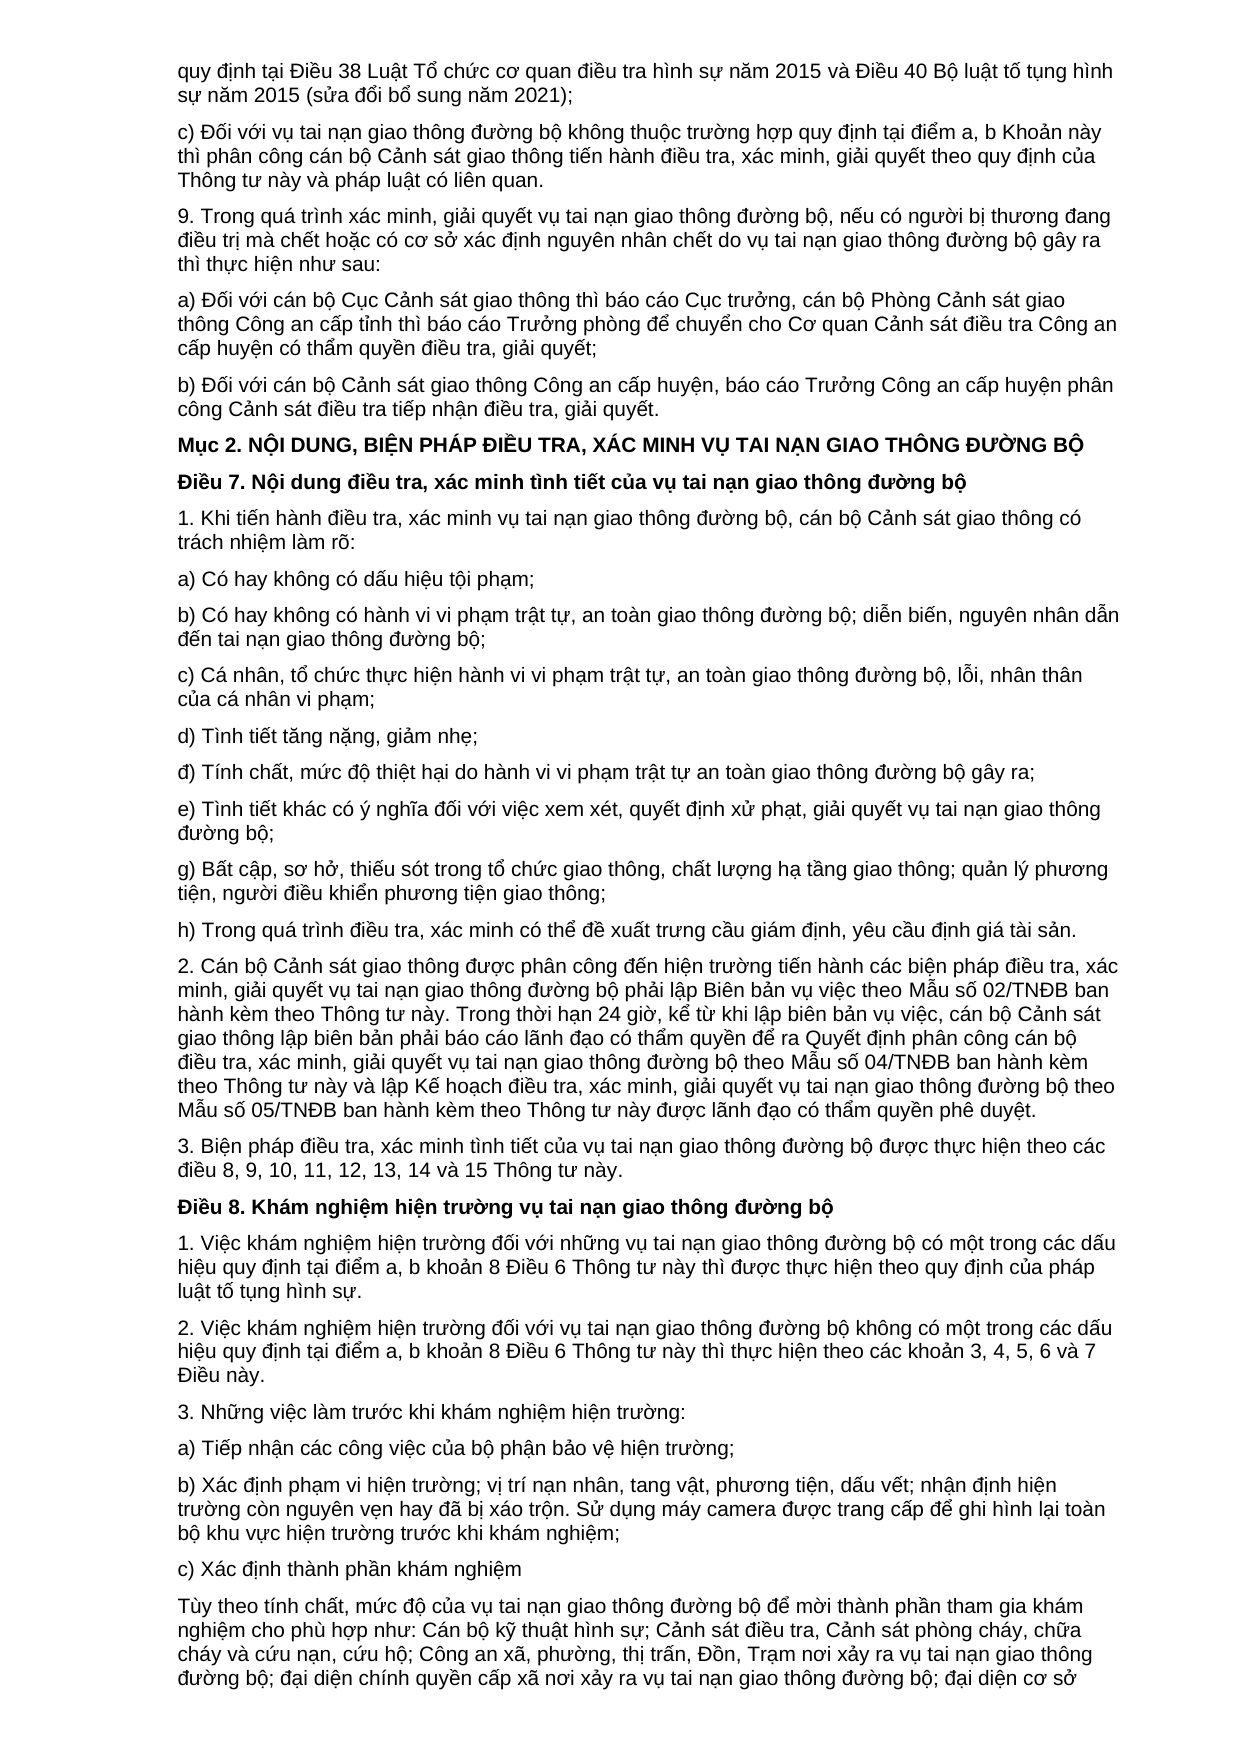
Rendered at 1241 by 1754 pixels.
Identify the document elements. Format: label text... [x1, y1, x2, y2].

text c) Xác định thành phần khám nghiệm [177, 1557, 1122, 1581]
text a) Đối với cán bộ Cục Cảnh sát giao thông thì báo cáo Cục trưởng, cán bộ Phòng Cảnh sát giao thông Công an cấp tỉnh thì báo cáo Trưởng phòng để chuyển cho Cơ quan Cảnh sát điều tra Công an cấp huyện có thẩm quyền điều tra, giải quyết; [177, 288, 1122, 360]
text g) Bất cập, sơ hở, thiếu sót trong tổ chức giao thông, chất lượng hạ tầng giao thông; quản lý phương tiện, người điều khiển phương tiện giao thông; [177, 857, 1122, 905]
text 2. Cán bộ Cảnh sát giao thông được phân công đến hiện trường tiến hành các biện pháp điều tra, xác minh, giải quyết vụ tai nạn giao thông đường bộ phải lập Biên bản vụ việc theo Mẫu số 02/TNĐB ban hành kèm theo Thông tư này. Trong thời hạn 24 giờ, kể từ khi lập biên bản vụ việc, cán bộ Cảnh sát giao thông lập biên bản phải báo cáo lãnh đạo có thẩm quyền để ra Quyết định phân công cán bộ điều tra, xác minh, giải quyết vụ tai nạn giao thông đường bộ theo Mẫu số 04/TNĐB ban hành kèm theo Thông tư này và lập Kế hoạch điều tra, xác minh, giải quyết vụ tai nạn giao thông đường bộ theo Mẫu số 05/TNĐB ban hành kèm theo Thông tư này được lãnh đạo có thẩm quyền phê duyệt. [177, 954, 1122, 1122]
text 9. Trong quá trình xác minh, giải quyết vụ tai nạn giao thông đường bộ, nếu có người bị thương đang điều trị mà chết hoặc có cơ sở xác định nguyên nhân chết do vụ tai nạn giao thông đường bộ gây ra thì thực hiện như sau: [177, 204, 1122, 276]
text b) Có hay không có hành vi vi phạm trật tự, an toàn giao thông đường bộ; diễn biến, nguyên nhân dẫn đến tai nạn giao thông đường bộ; [177, 603, 1122, 651]
text 1. Việc khám nghiệm hiện trường đối với những vụ tai nạn giao thông đường bộ có một trong các dấu hiệu quy định tại điểm a, b khoản 8 Điều 6 Thông tư này thì được thực hiện theo quy định của pháp luật tố tụng hình sự. [177, 1231, 1122, 1303]
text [177, 59, 1122, 107]
text c) Cá nhân, tổ chức thực hiện hành vi vi phạm trật tự, an toàn giao thông đường bộ, lỗi, nhân thân của cá nhân vi phạm; [177, 663, 1122, 711]
text e) Tình tiết khác có ý nghĩa đối với việc xem xét, quyết định xử phạt, giải quyết vụ tai nạn giao thông đường bộ; [177, 797, 1122, 844]
text 2. Việc khám nghiệm hiện trường đối với vụ tai nạn giao thông đường bộ không có một trong các dấu hiệu quy định tại điểm a, b khoản 8 Điều 6 Thông tư này thì thực hiện theo các khoản 3, 4, 5, 6 và 7 Điều này. [177, 1315, 1122, 1387]
text d) Tình tiết tăng nặng, giảm nhẹ; [177, 724, 1122, 748]
text Điều 7. Nội dung điều tra, xác minh tình tiết của vụ tai nạn giao thông đường bộ [177, 469, 1122, 493]
text a) Tiếp nhận các công việc của bộ phận bảo vệ hiện trường; [177, 1436, 1122, 1460]
text Điều 8. Khám nghiệm hiện trường vụ tai nạn giao thông đường bộ [177, 1194, 1122, 1218]
text c) Đối với vụ tai nạn giao thông đường bộ không thuộc trường hợp quy định tại điểm a, b Khoản này thì phân công cán bộ Cảnh sát giao thông tiến hành điều tra, xác minh, giải quyết theo quy định của Thông tư này và pháp luật có liên quan. [177, 119, 1122, 191]
text a) Có hay không có dấu hiệu tội phạm; [177, 566, 1122, 590]
text b) Xác định phạm vi hiện trường; vị trí nạn nhân, tang vật, phương tiện, dấu vết; nhận định hiện trường còn nguyên vẹn hay đã bị xáo trộn. Sử dụng máy camera được trang cấp để ghi hình lại toàn bộ khu vực hiện trường trước khi khám nghiệm; [177, 1473, 1122, 1544]
text Mục 2. NỘI DUNG, BIỆN PHÁP ĐIỀU TRA, XÁC MINH VỤ TAI NẠN GIAO THÔNG ĐƯỜNG BỘ [177, 433, 1122, 457]
text 3. Những việc làm trước khi khám nghiệm hiện trường: [177, 1400, 1122, 1424]
text h) Trong quá trình điều tra, xác minh có thể đề xuất trưng cầu giám định, yêu cầu định giá tài sản. [177, 917, 1122, 941]
text 3. Biện pháp điều tra, xác minh tình tiết của vụ tai nạn giao thông đường bộ được thực hiện theo các điều 8, 9, 10, 11, 12, 13, 14 và 15 Thông tư này. [177, 1134, 1122, 1182]
text b) Đối với cán bộ Cảnh sát giao thông Công an cấp huyện, báo cáo Trưởng Công an cấp huyện phân công Cảnh sát điều tra tiếp nhận điều tra, giải quyết. [177, 373, 1122, 421]
text đ) Tính chất, mức độ thiệt hại do hành vi vi phạm trật tự an toàn giao thông đường bộ gây ra; [177, 760, 1122, 784]
text 1. Khi tiến hành điều tra, xác minh vụ tai nạn giao thông đường bộ, cán bộ Cảnh sát giao thông có trách nhiệm làm rõ: [177, 506, 1122, 554]
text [177, 1593, 1122, 1689]
